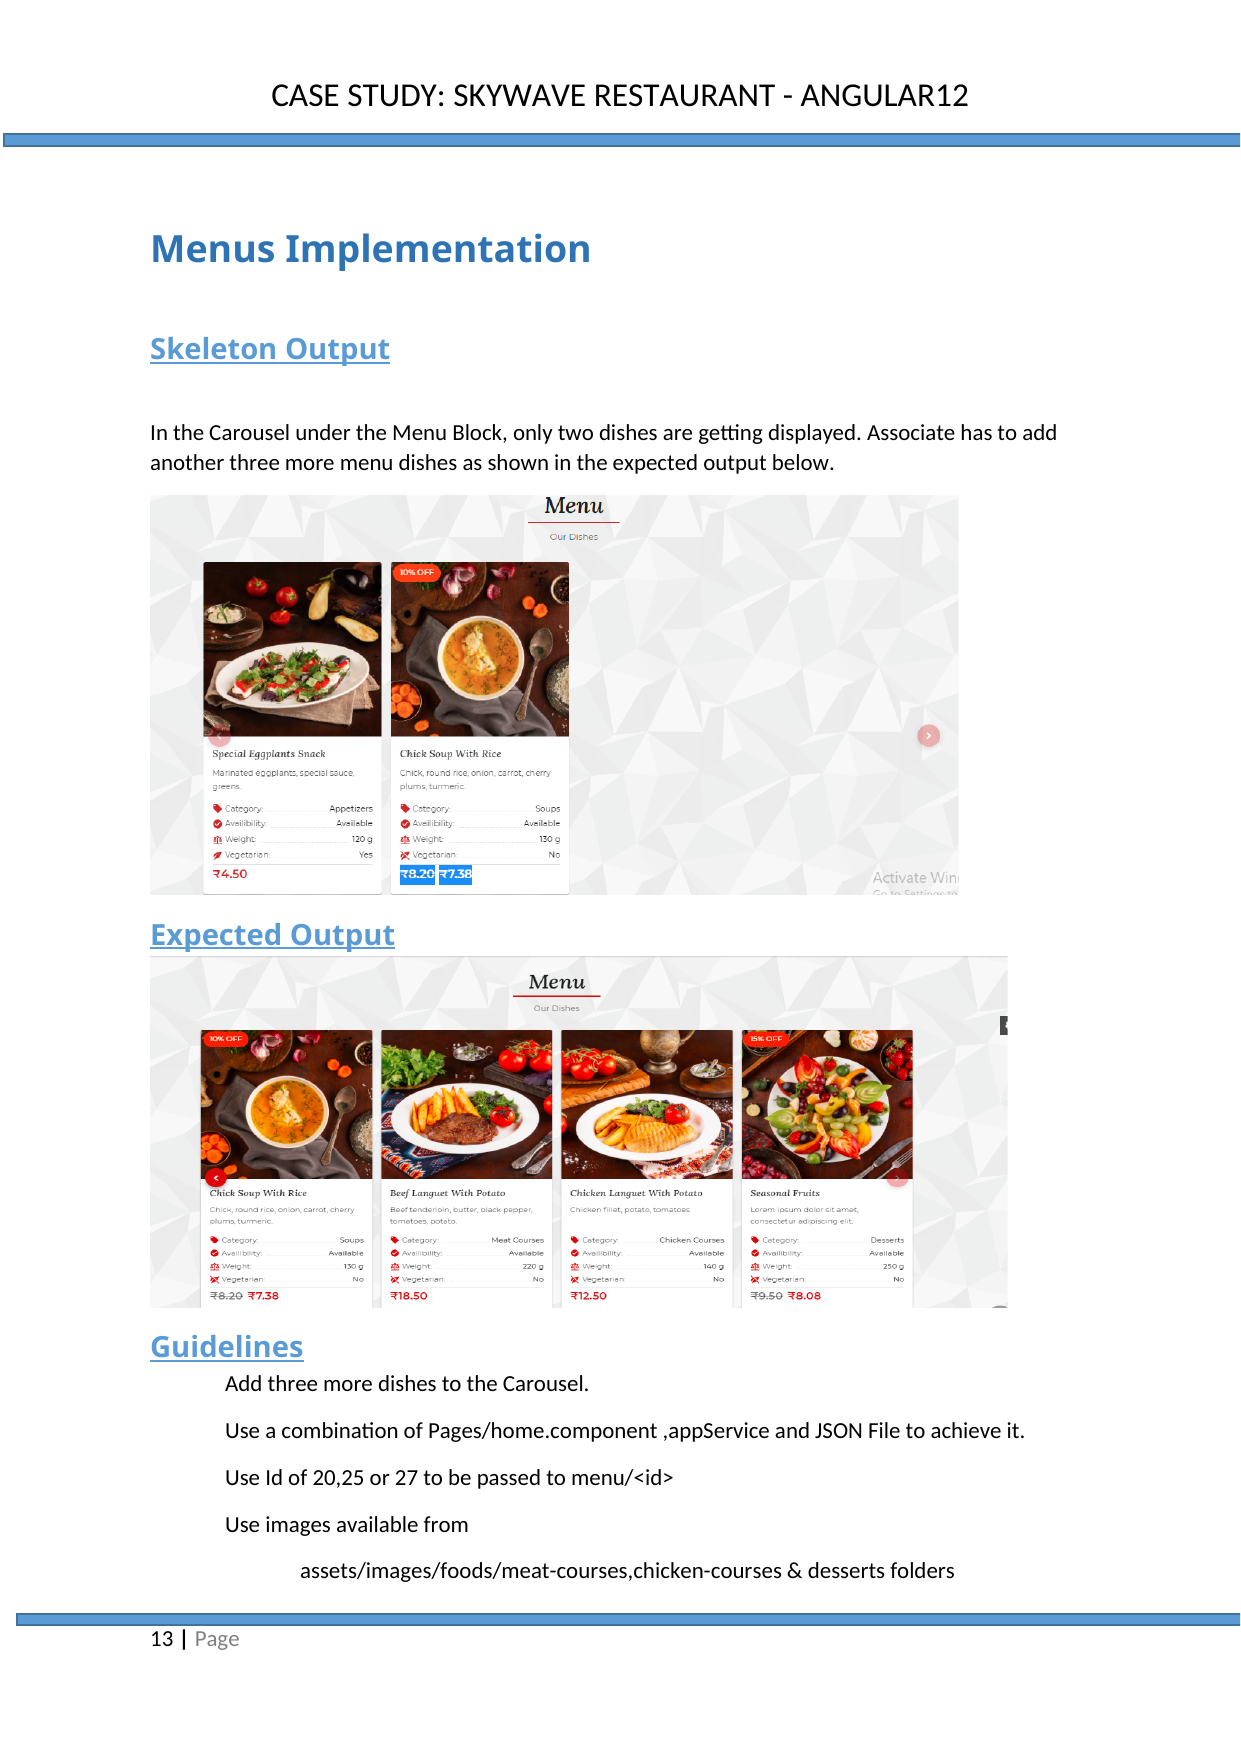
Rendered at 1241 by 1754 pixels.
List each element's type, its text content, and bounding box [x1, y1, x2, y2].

text assets/images/foods/meat-courses,chicken-courses & desserts folders [225, 1557, 1090, 1584]
text Use images available from [225, 1510, 1090, 1538]
subtitle Skeleton Output [150, 328, 1090, 368]
text In the Carousel under the Menu Block, only two dishes are getting displayed. Associate has to add another three more menu dishes as shown in the expected output below. [150, 418, 1090, 476]
subtitle Menus Implementation [150, 222, 1090, 273]
text Use Id of 20,25 or 27 to be passed to menu/<id> [225, 1463, 1090, 1491]
picture [150, 956, 1008, 1308]
subtitle Expected Output [150, 914, 1090, 953]
text Add three more dishes to the Carousel. [225, 1369, 1090, 1397]
subtitle Guidelines [150, 1326, 1090, 1366]
text Use a combination of Pages/home.component ,appService and JSON File to achieve it. [225, 1416, 1090, 1444]
picture [150, 495, 959, 895]
